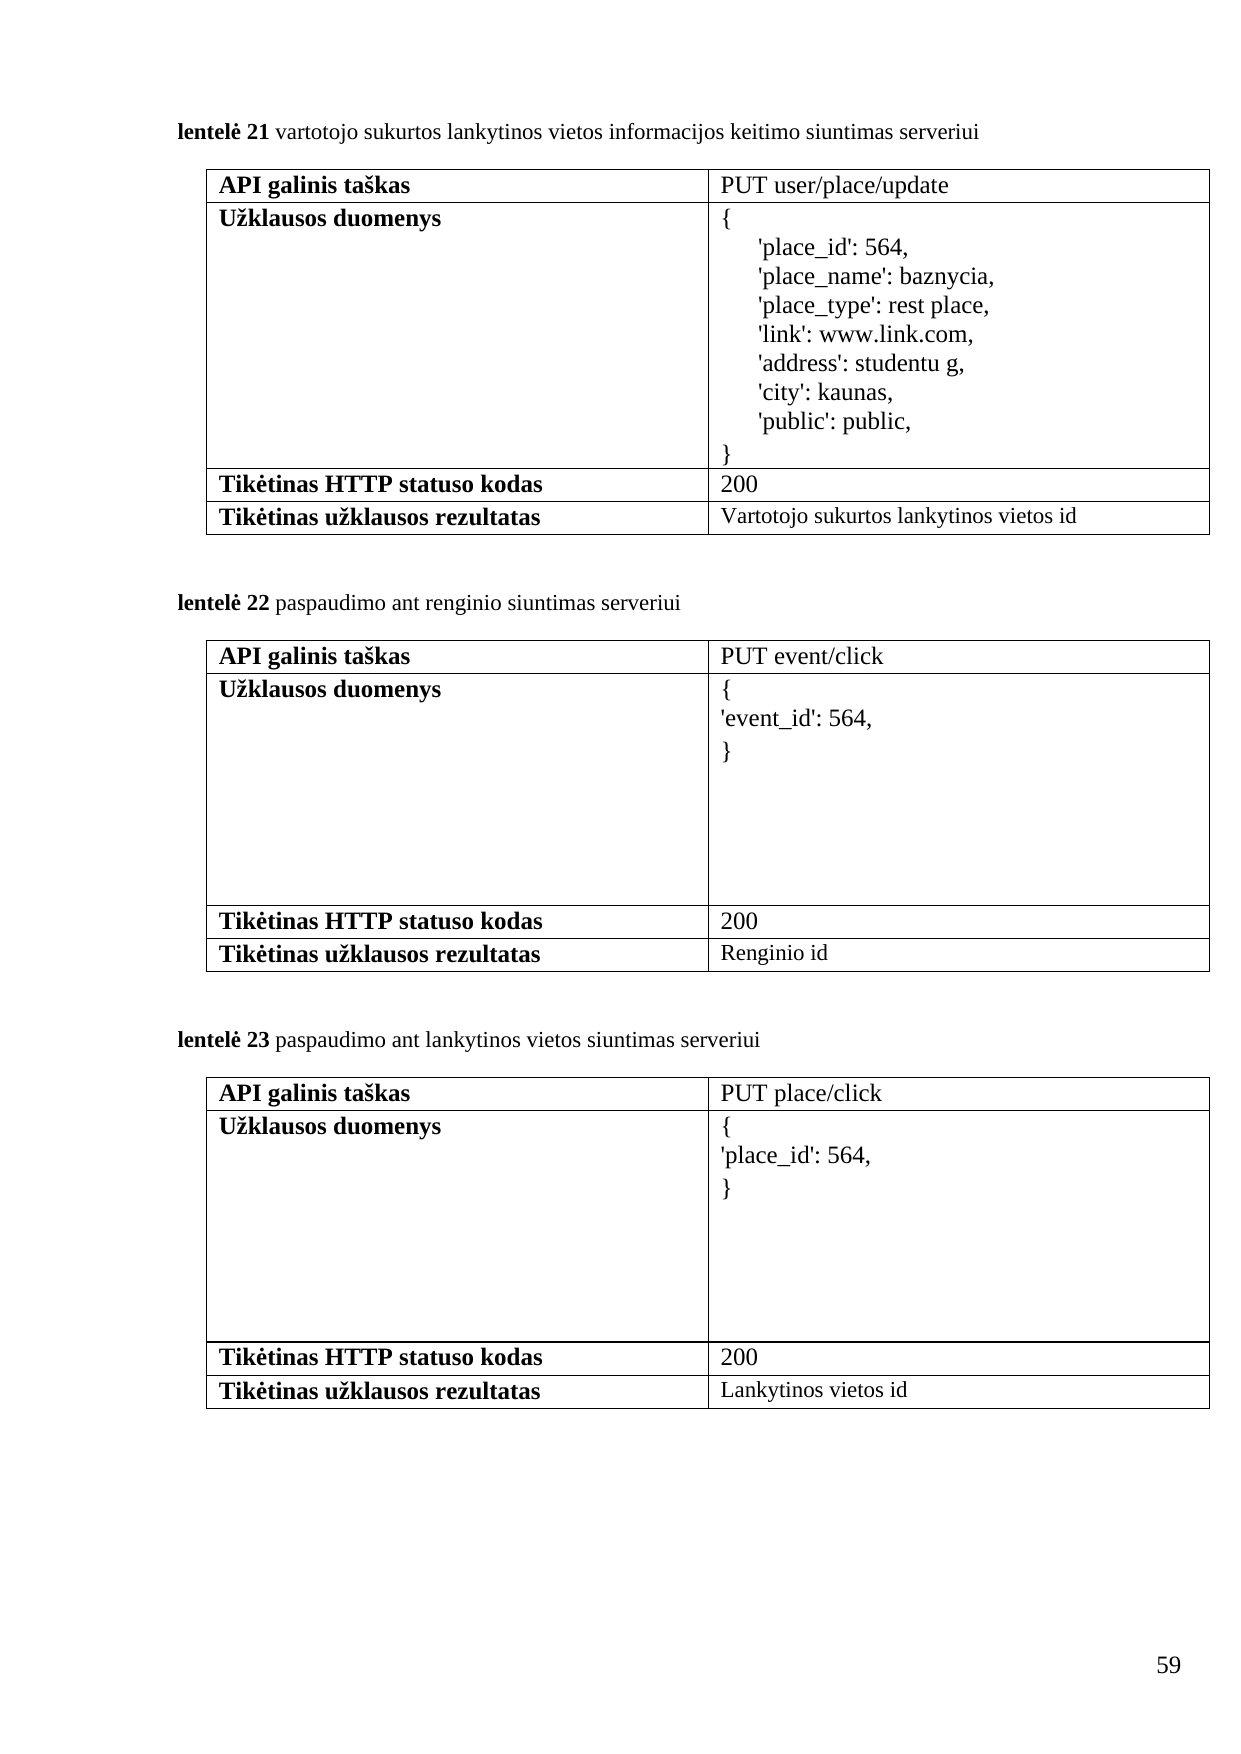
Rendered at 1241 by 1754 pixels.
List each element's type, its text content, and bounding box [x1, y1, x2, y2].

table_cell 200 [709, 469, 1209, 501]
table_cell { 'place_id': 564, 'place_name': baznycia, 'place_type': rest place, 'link': www.link.com, 'address': studentu g, 'city': kaunas, 'public': public, } [709, 203, 1209, 468]
table_header API galinis taškas [207, 1078, 708, 1110]
table_header PUT event/click [709, 641, 1209, 673]
table_cell { 'event_id': 564, } [709, 674, 1209, 904]
table_cell Tikėtinas užklausos rezultatas [207, 1376, 708, 1408]
table_cell Renginio id [709, 939, 1209, 971]
table_cell Tikėtinas HTTP statuso kodas [207, 906, 708, 938]
table_cell Užklausos duomenys [207, 674, 708, 904]
table_header PUT user/place/update [709, 170, 1209, 202]
table_cell Užklausos duomenys [207, 203, 708, 468]
table_cell Užklausos duomenys [207, 1111, 708, 1341]
table_cell { 'place_id': 564, } [709, 1111, 1209, 1341]
table_cell Vartotojo sukurtos lankytinos vietos id [709, 502, 1209, 534]
table_cell 200 [709, 1343, 1209, 1375]
text lentelė 21 vartotojo sukurtos lankytinos vietos informacijos keitimo siuntimas serveriui [177, 118, 1181, 144]
table_header API galinis taškas [207, 170, 708, 202]
table_cell Lankytinos vietos id [709, 1376, 1209, 1408]
table_header PUT place/click [709, 1078, 1209, 1110]
table_header API galinis taškas [207, 641, 708, 673]
table_cell Tikėtinas užklausos rezultatas [207, 939, 708, 971]
table_cell Tikėtinas HTTP statuso kodas [207, 469, 708, 501]
text lentelė 23 paspaudimo ant lankytinos vietos siuntimas serveriui [177, 1026, 1181, 1052]
table_cell Tikėtinas HTTP statuso kodas [207, 1343, 708, 1375]
text lentelė 22 paspaudimo ant renginio siuntimas serveriui [177, 589, 1181, 615]
table_cell Tikėtinas užklausos rezultatas [207, 502, 708, 534]
table_cell 200 [709, 906, 1209, 938]
